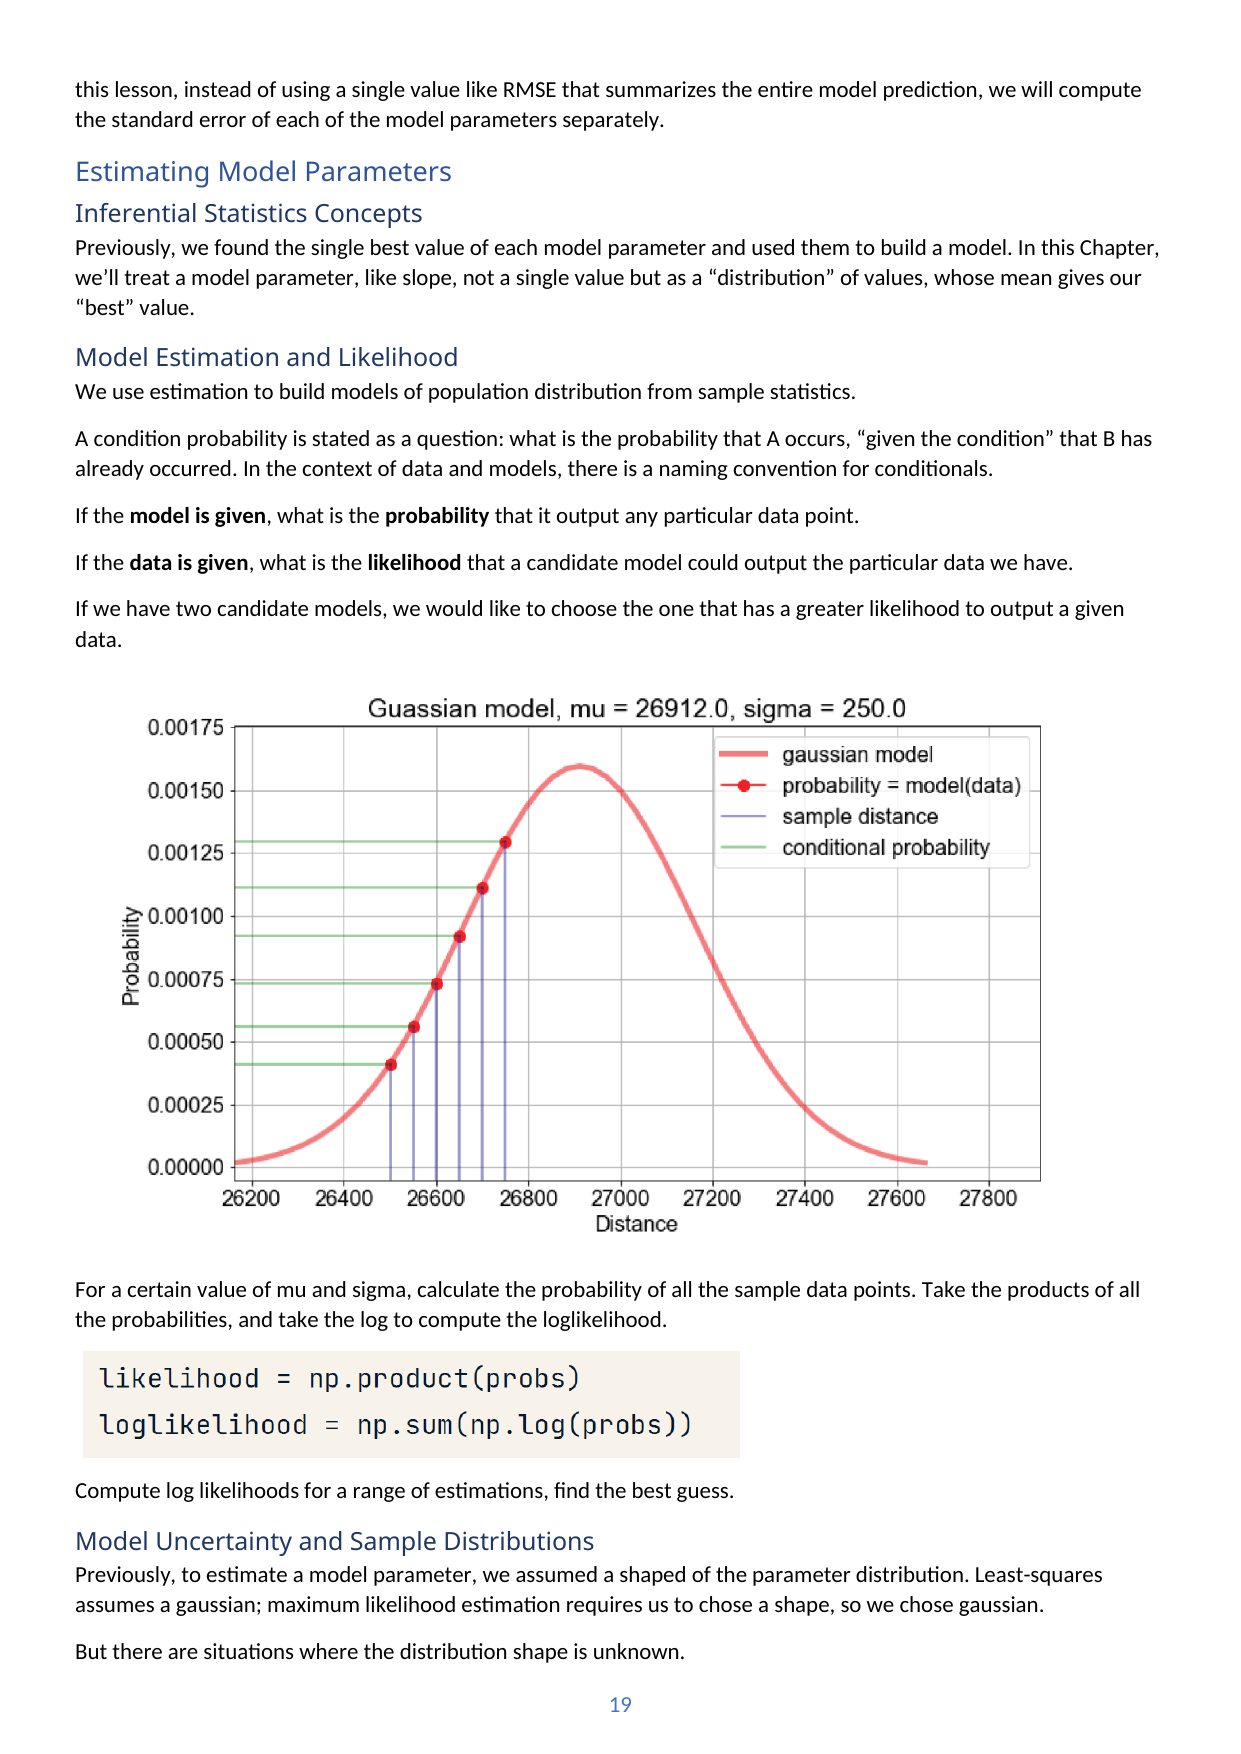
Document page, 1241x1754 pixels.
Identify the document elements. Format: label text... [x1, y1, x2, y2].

text We use estimation to build models of population distribution from sample statistics. [75, 377, 1165, 405]
text Compute log likelihoods for a range of estimations, find the best guess. [75, 1476, 1165, 1504]
subtitle Inferential Statistics Concepts [75, 196, 1165, 230]
subtitle Model Uncertainty and Sample Distributions [75, 1523, 1165, 1557]
subtitle Model Estimation and Likelihood [75, 340, 1165, 374]
text If the model is given, what is the probability that it output any particular data point. [75, 501, 1165, 529]
text For a certain value of mu and sigma, calculate the probability of all the sample data points. Take the products of all the probabilities, and take the log to compute the loglikelihood. [75, 1275, 1165, 1333]
text Previously, to estimate a model parameter, we assumed a shaped of the parameter distribution. Least-squares assumes a gaussian; maximum likelihood estimation requires us to chose a shape, so we chose gaussian. [75, 1560, 1165, 1618]
picture [75, 671, 1166, 1256]
text Previously, we found the single best value of each model parameter and used them to build a model. In this Chapter, we’ll treat a model parameter, like slope, not a single value but as a “distribution” of values, whose mean gives our “best” value. [75, 233, 1165, 321]
text If we have two candidate models, we would like to choose the one that has a greater likelihood to output a given data. [75, 594, 1165, 653]
picture [75, 1351, 740, 1458]
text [75, 75, 1165, 133]
text If the data is given, what is the likelihood that a candidate model could output the particular data we have. [75, 548, 1165, 576]
text A condition probability is stated as a question: what is the probability that A occurs, “given the condition” that B has already occurred. In the context of data and models, there is a naming convention for conditionals. [75, 424, 1165, 482]
subtitle Estimating Model Parameters [75, 152, 1165, 189]
text But there are situations where the distribution shape is unknown. [75, 1637, 1165, 1665]
